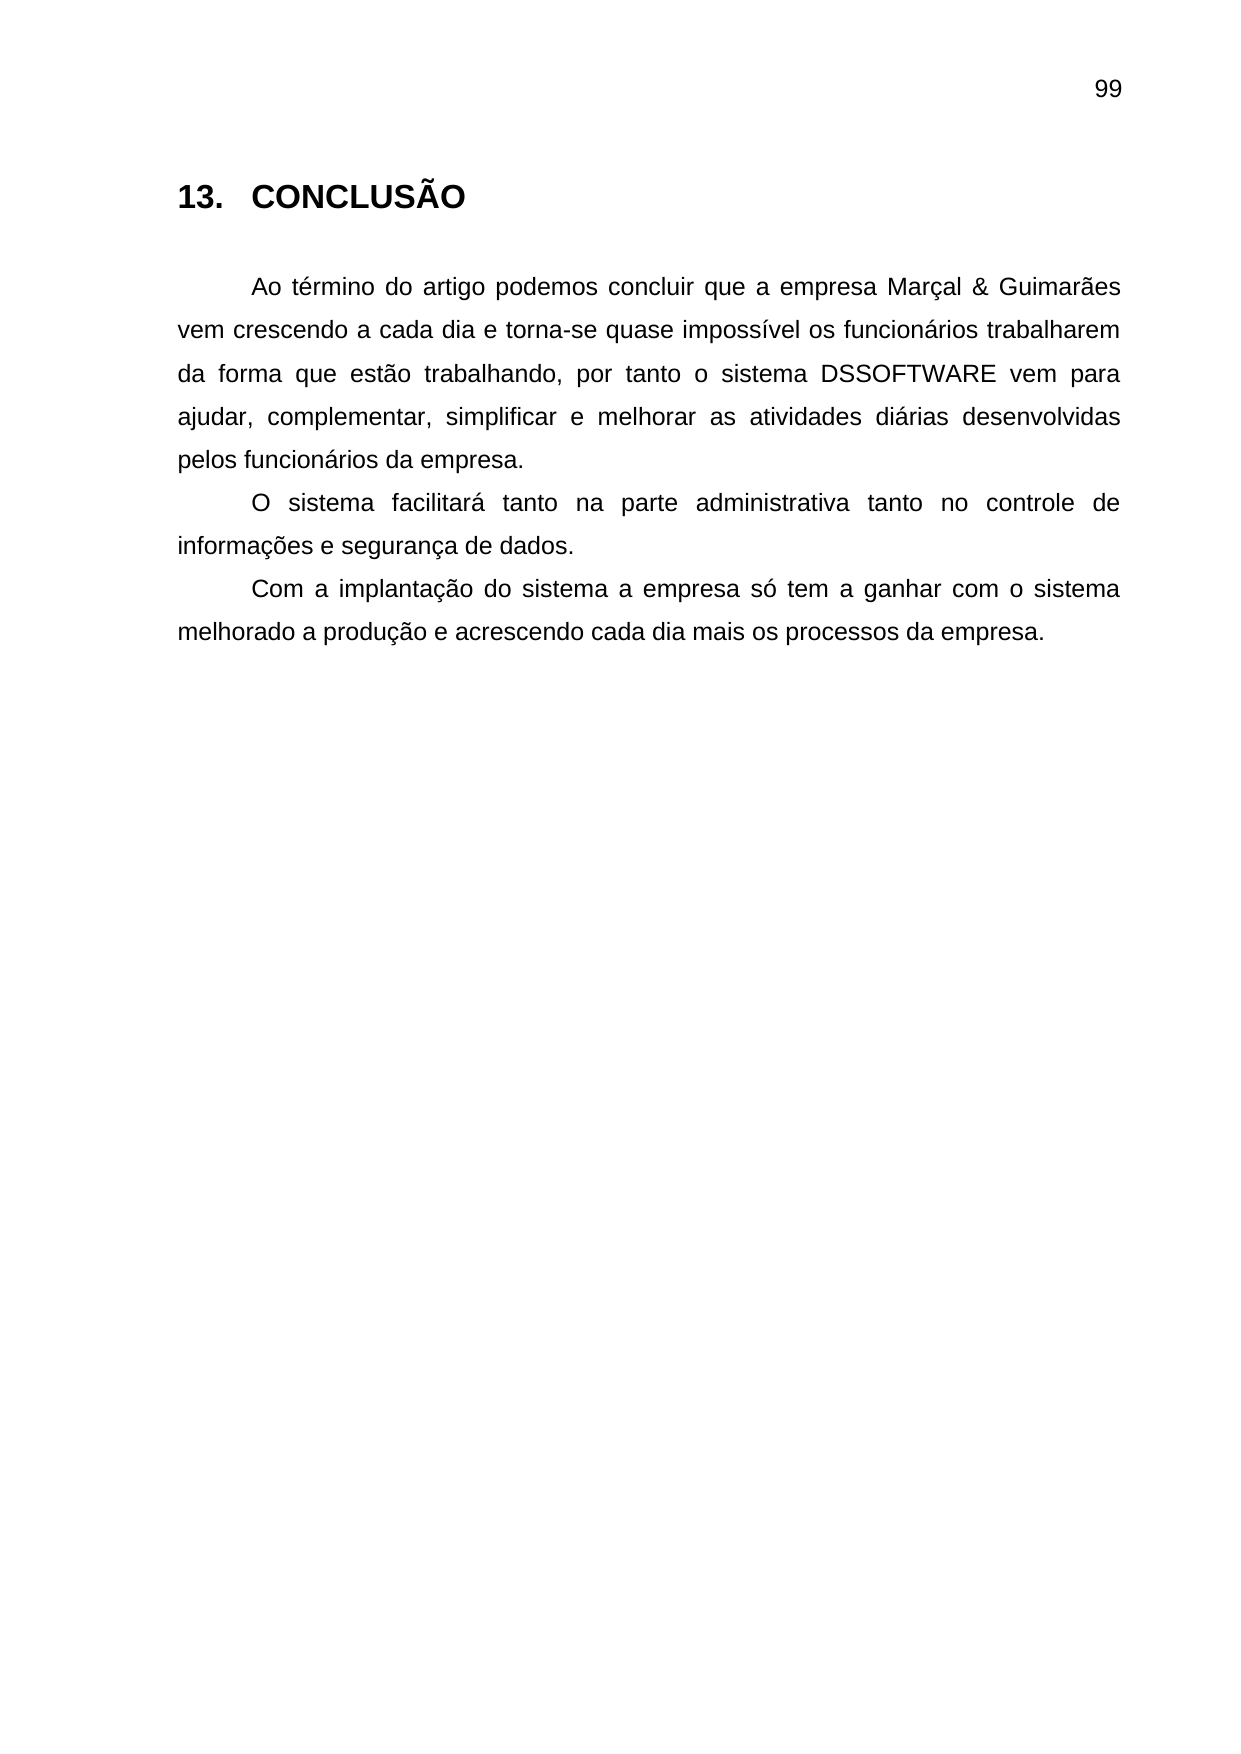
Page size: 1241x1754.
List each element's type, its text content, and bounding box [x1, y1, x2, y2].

text Ao término do artigo podemos concluir que a empresa Marçal & Guimarães vem crescendo a cada dia e torna-se quase impossível os funcionários trabalharem da forma que estão trabalhando, por tanto o sistema DSSOFTWARE vem para ajudar, complementar, simplificar e melhorar as atividades diárias desenvolvidas pelos funcionários da empresa. [177, 272, 1122, 473]
text Com a implantação do sistema a empresa só tem a ganhar com o sistema melhorado a produção e acrescendo cada dia mais os processos da empresa. [177, 574, 1122, 646]
text O sistema facilitará tanto na parte administrativa tanto no controle de informações e segurança de dados. [177, 488, 1122, 560]
text CONCLUSÃO [177, 177, 1122, 216]
